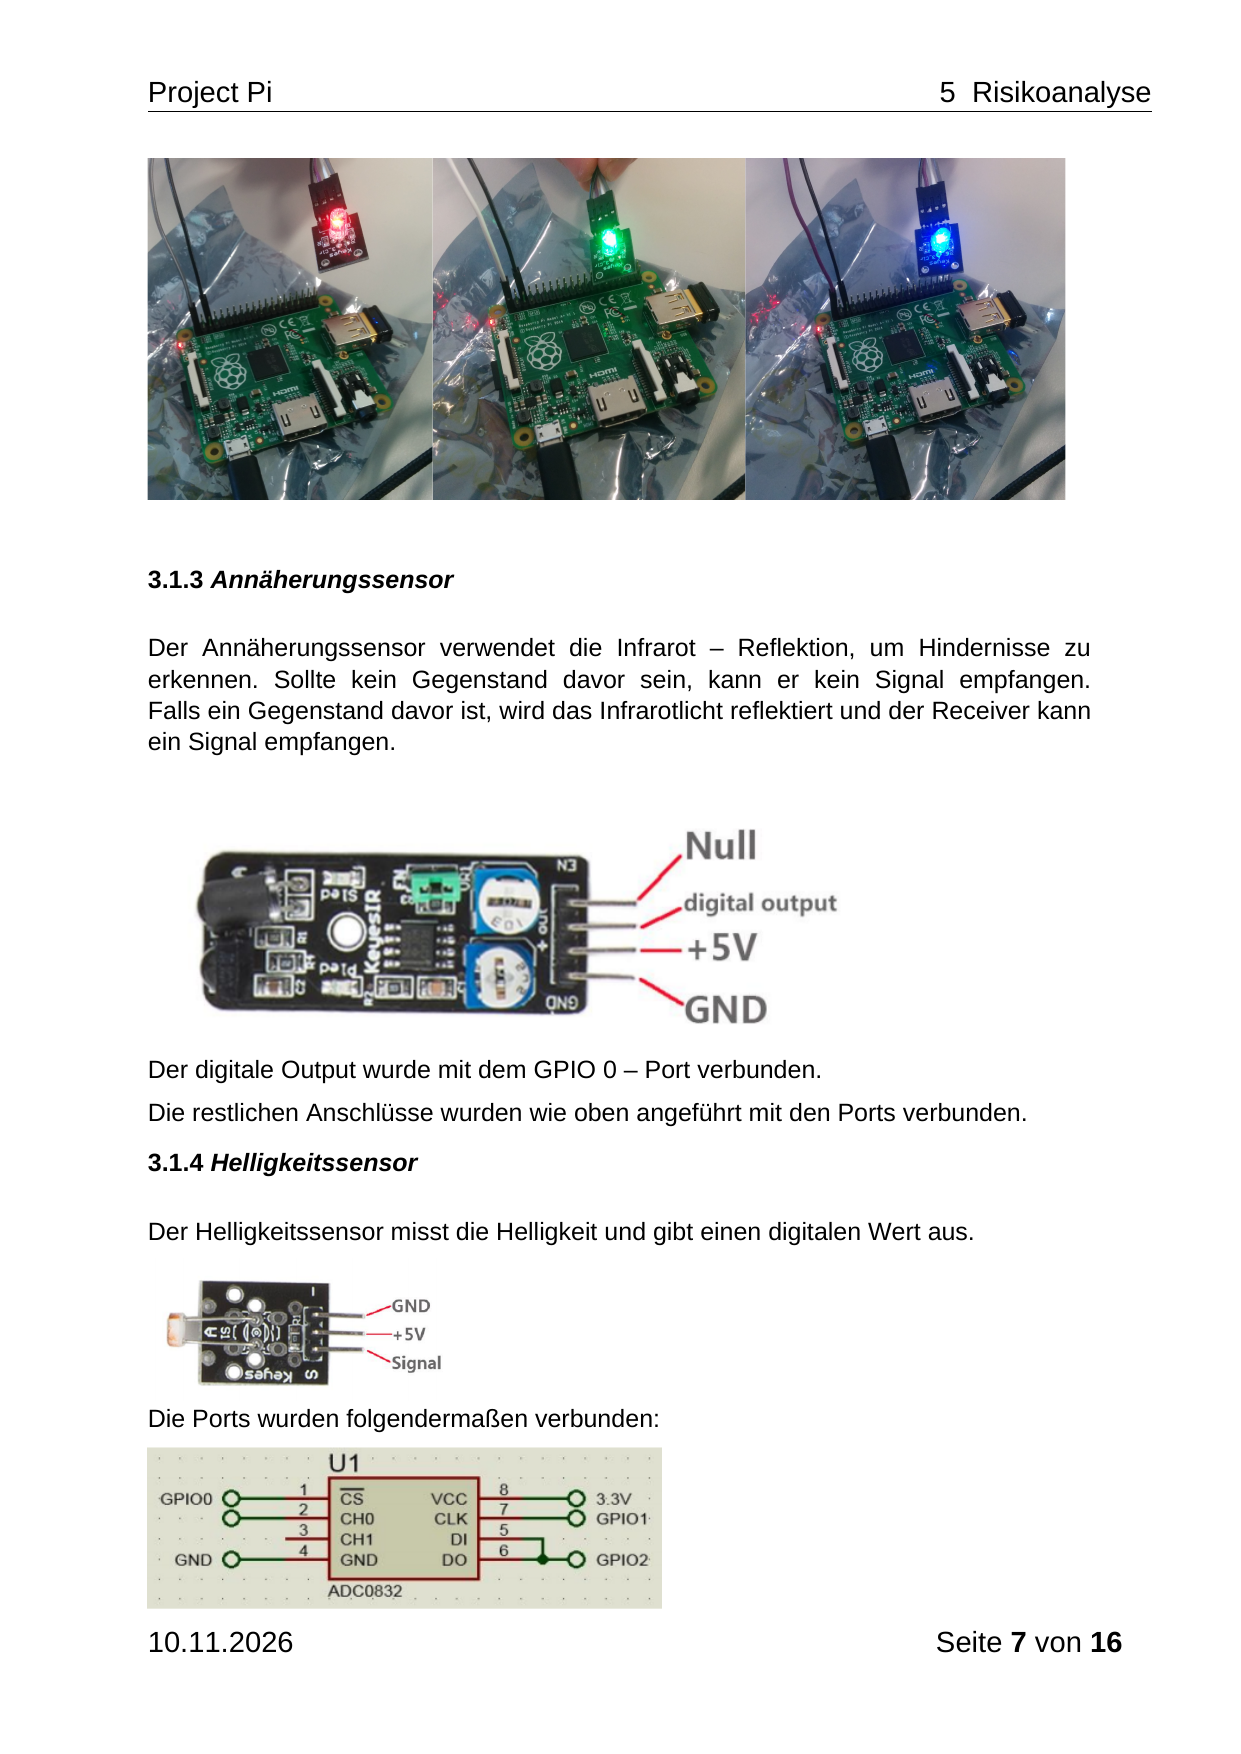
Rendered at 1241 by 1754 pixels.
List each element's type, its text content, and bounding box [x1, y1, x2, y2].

subtitle Helligkeitssensor [148, 1146, 1092, 1177]
picture [147, 158, 1066, 500]
picture [147, 1444, 662, 1610]
text Die restlichen Anschlüsse wurden wie oben angeführt mit den Ports verbunden. [148, 1096, 1092, 1127]
text Der digitale Output wurde mit dem GPIO 0 – Port verbunden. [148, 1052, 1092, 1083]
text Der Annäherungssensor verwendet die Infrarot – Reflektion, um Hindernisse zu erkennen. Sollte kein Gegenstand davor sein, kann er kein Signal empfangen. Falls ein Gegenstand davor ist, wird das Infrarotlicht reflektiert und der Receiver kann ein Signal empfangen. [148, 631, 1092, 756]
subtitle Annäherungssensor [148, 562, 1092, 593]
picture [147, 768, 851, 1040]
picture [147, 1258, 456, 1401]
text Der Helligkeitssensor misst die Helligkeit und gibt einen digitalen Wert aus. [148, 1215, 1092, 1246]
